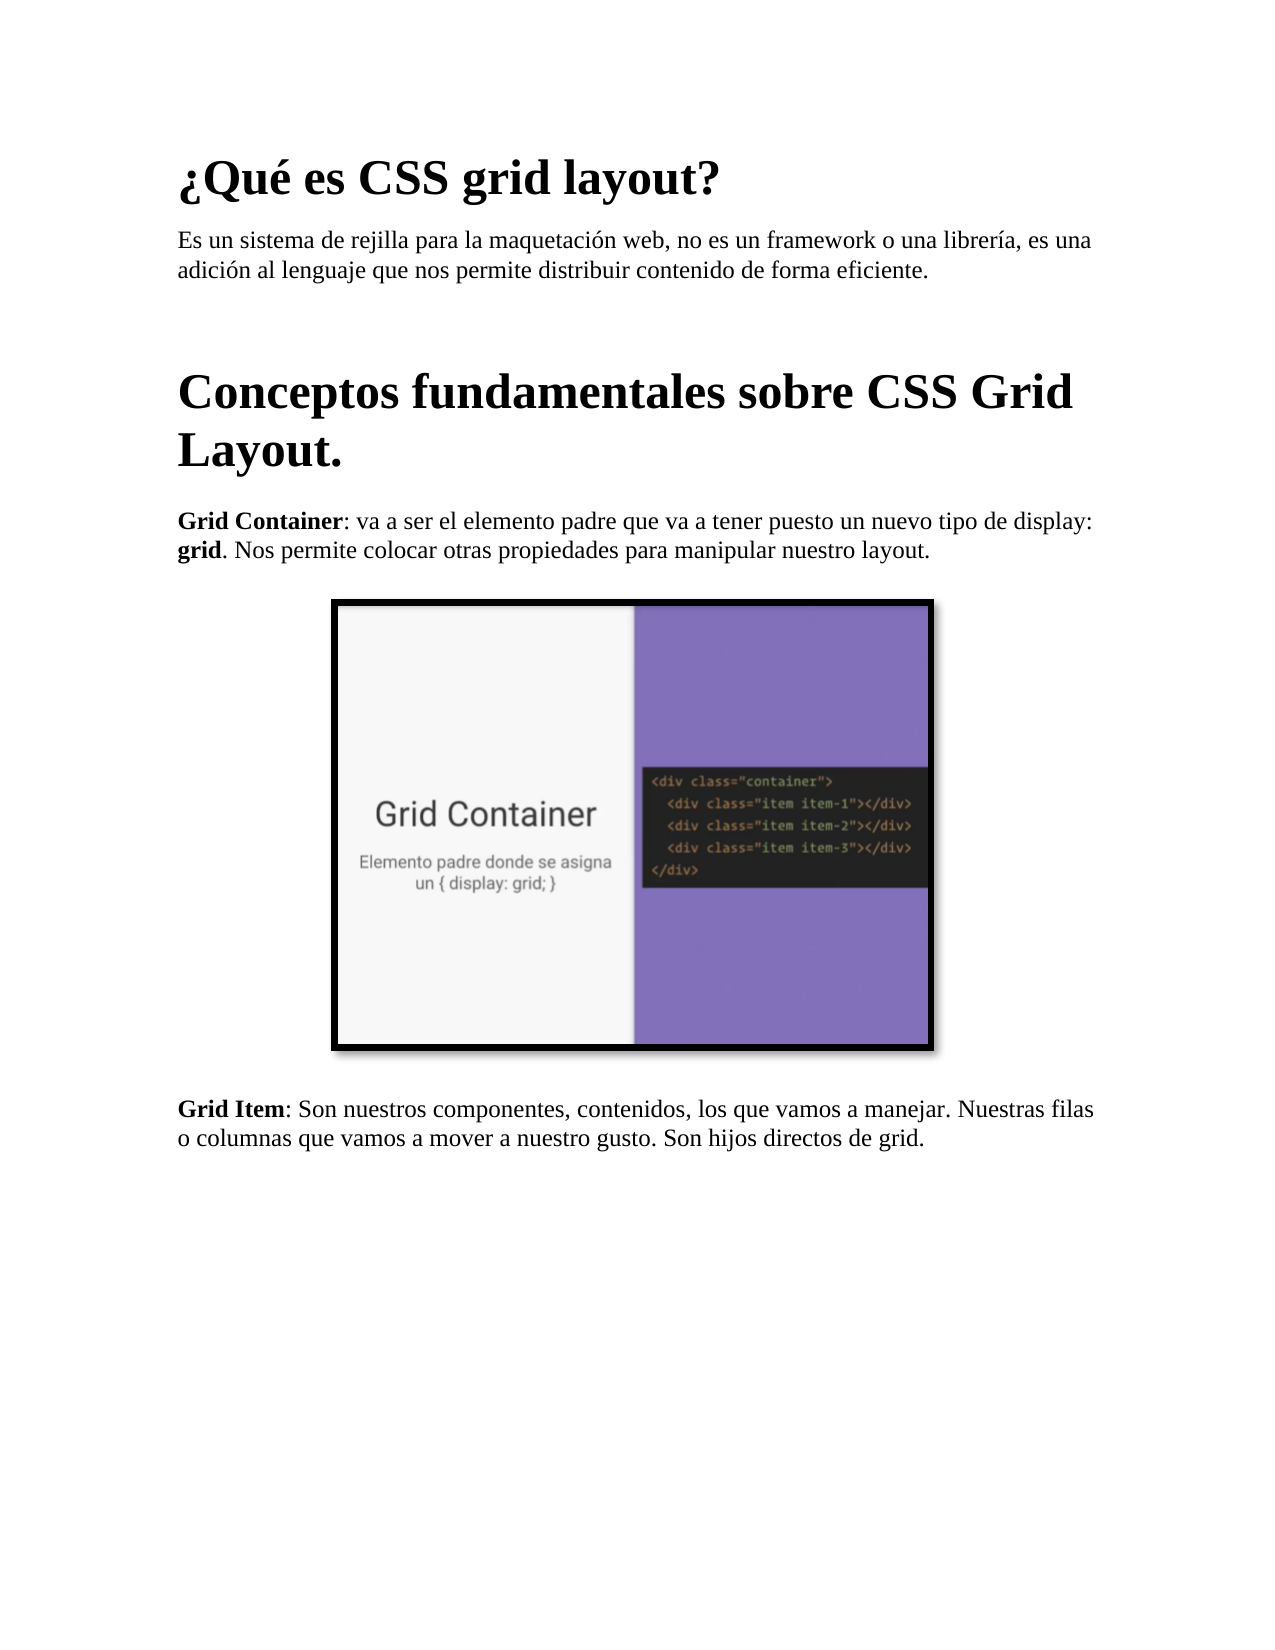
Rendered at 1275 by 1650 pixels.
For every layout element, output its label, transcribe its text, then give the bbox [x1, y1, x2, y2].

text Conceptos fundamentales sobre CSS Grid Layout. [177, 362, 1098, 477]
picture [338, 606, 928, 1044]
text ¿Qué es CSS grid layout? [177, 148, 1098, 205]
text Grid Container: va a ser el elemento padre que va a tener puesto un nuevo tipo de display: grid. Nos permite colocar otras propiedades para manipular nuestro layout. [177, 506, 1098, 564]
text Es un sistema de rejilla para la maquetación web, no es un framework o una librería, es una adición al lenguaje que nos permite distribuir contenido de forma eficiente. [177, 225, 1098, 284]
text Grid Item: Son nuestros componentes, contenidos, los que vamos a manejar. Nuestras filas o columnas que vamos a mover a nuestro gusto. Son hijos directos de grid. [177, 1094, 1098, 1152]
